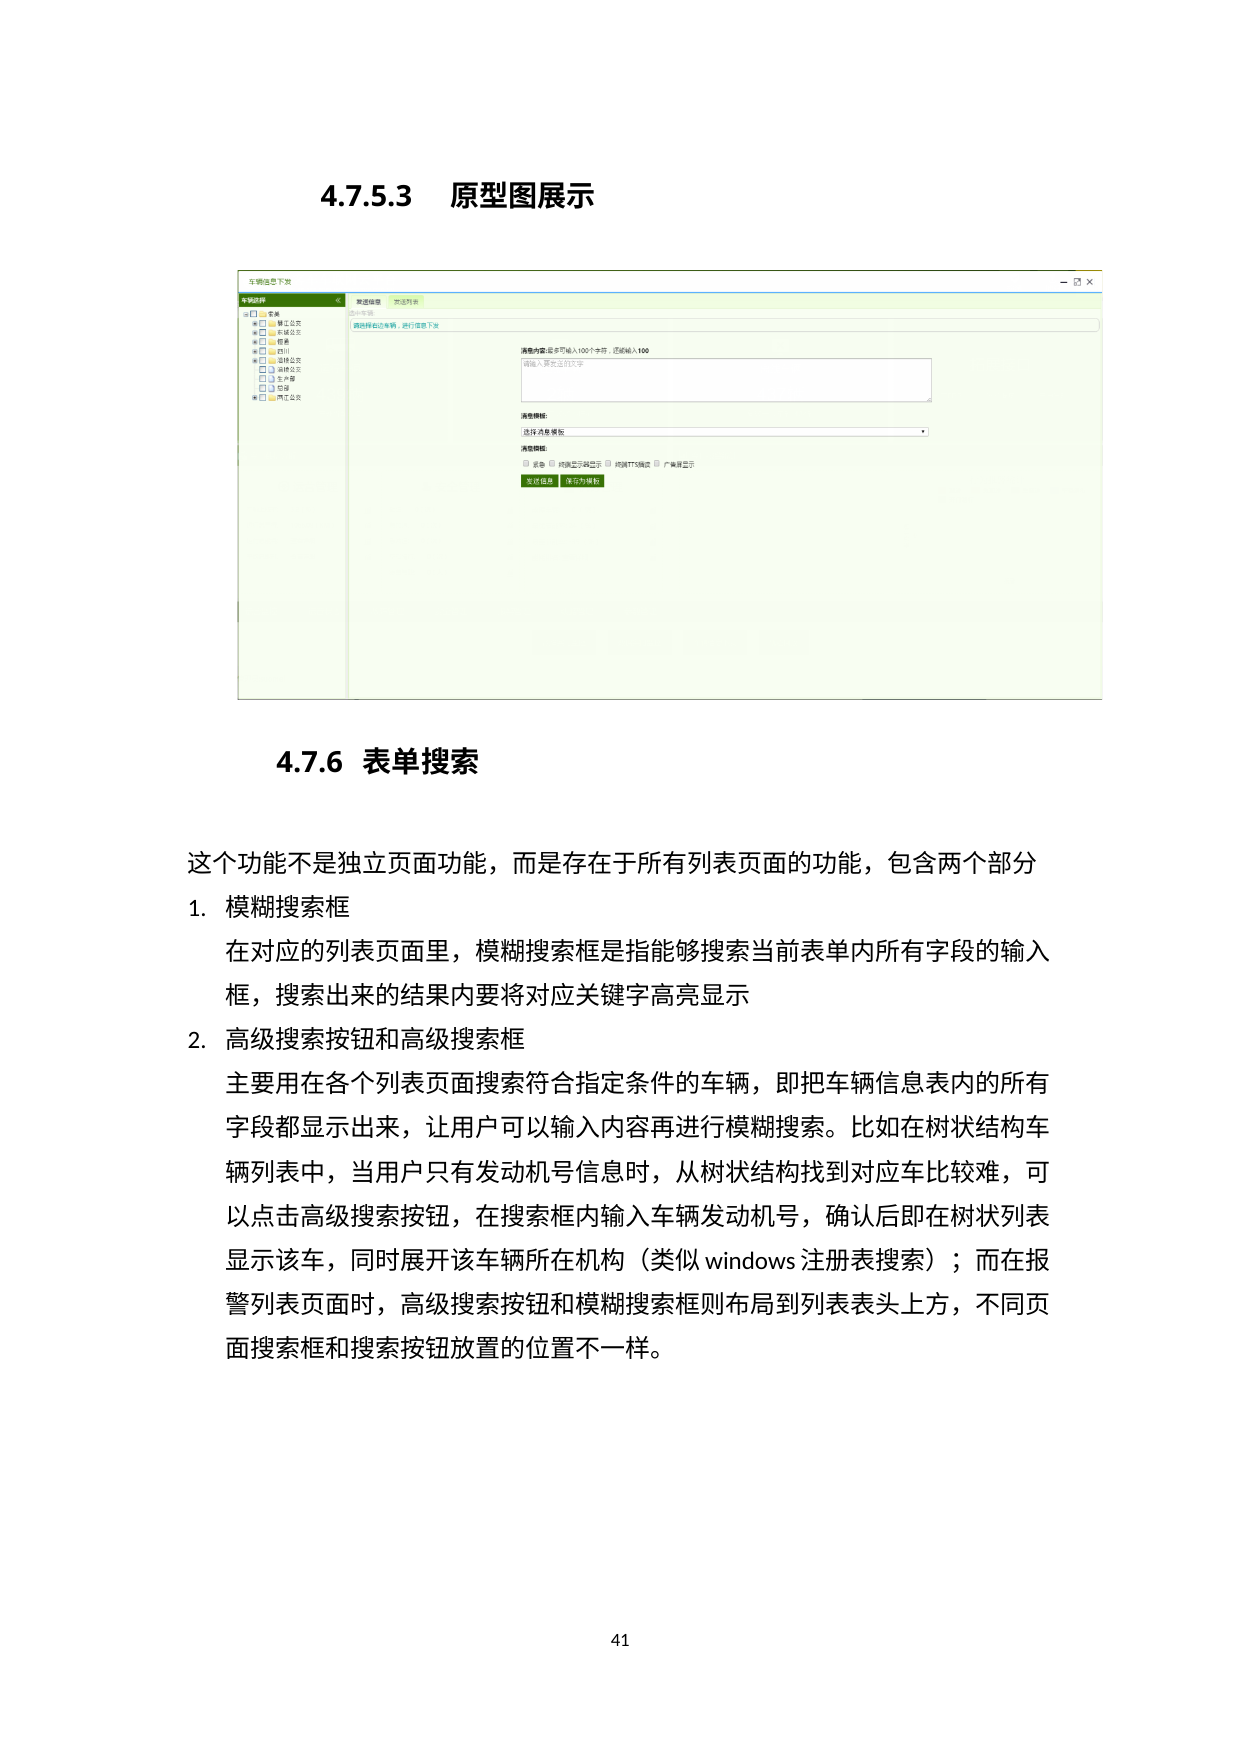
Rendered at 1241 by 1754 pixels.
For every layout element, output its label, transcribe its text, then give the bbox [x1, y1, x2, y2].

text 这个功能不是独立页面功能，而是存在于所有列表页面的功能，包含两个部分 [187, 840, 1053, 884]
list 模糊搜索框 [187, 884, 1053, 928]
subtitle 原型图展示 [320, 172, 1053, 216]
list 在对应的列表页面里，模糊搜索框是指能够搜索当前表单内所有字段的输入框，搜索出来的结果内要将对应关键字高亮显示 [225, 928, 1053, 1016]
list 高级搜索按钮和高级搜索框 [187, 1016, 1053, 1060]
list 主要用在各个列表页面搜索符合指定条件的车辆，即把车辆信息表内的所有字段都显示出来，让用户可以输入内容再进行模糊搜索。比如在树状结构车辆列表中，当用户只有发动机号信息时，从树状结构找到对应车比较难，可以点击高级搜索按钮，在搜索框内输入车辆发动机号，确认后即在树状列表显示该车，同时展开该车辆所在机构（类似windows注册表搜索）；而在报警列表页面时，高级搜索按钮和模糊搜索框则布局到列表表头上方，不同页面搜索框和搜索按钮放置的位置不一样。 [225, 1060, 1053, 1368]
subtitle 表单搜索 [276, 738, 1053, 782]
picture [237, 270, 1103, 700]
